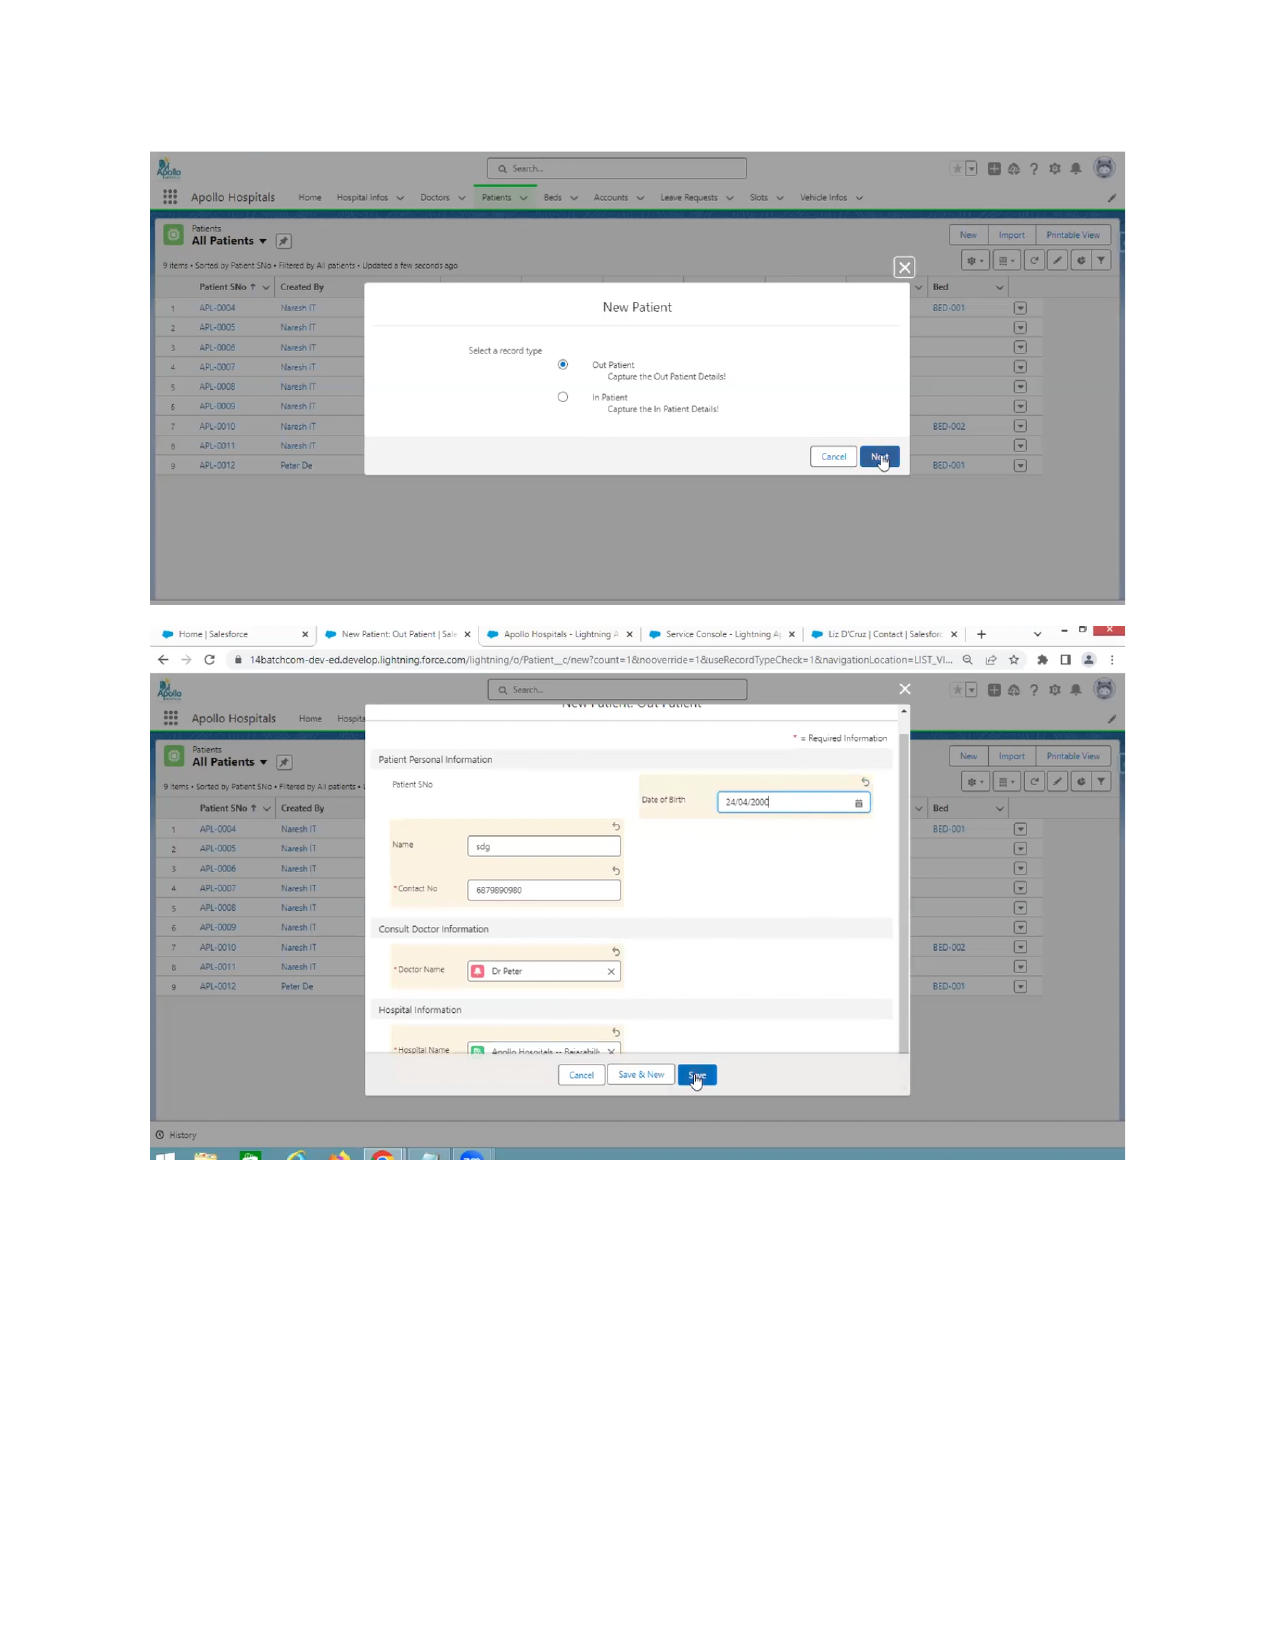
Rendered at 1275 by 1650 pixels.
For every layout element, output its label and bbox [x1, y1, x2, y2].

picture [150, 150, 1125, 605]
picture [150, 626, 1125, 1160]
